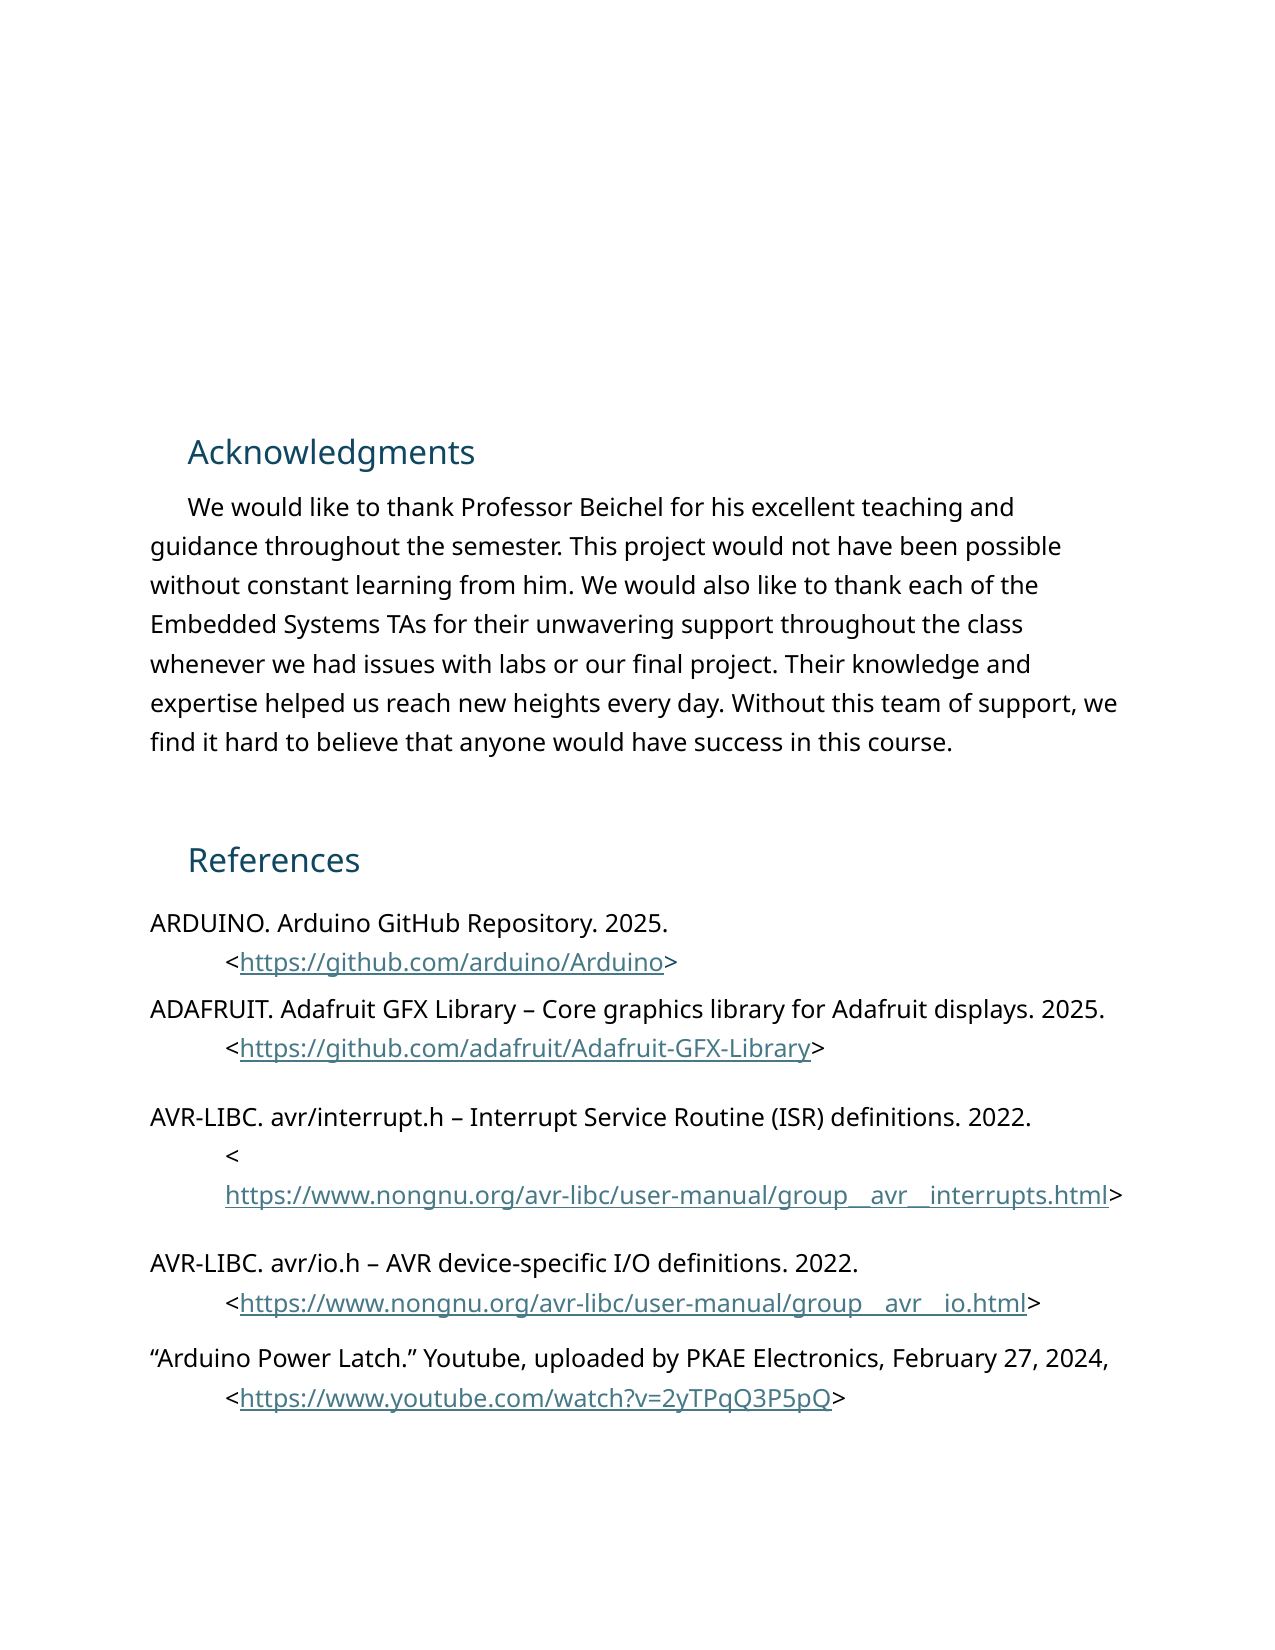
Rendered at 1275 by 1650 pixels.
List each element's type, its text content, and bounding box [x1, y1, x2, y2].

text We would like to thank Professor Beichel for his excellent teaching and guidance throughout the semester. This project would not have been possible without constant learning from him. We would also like to thank each of the Embedded Systems TAs for their unwavering support throughout the class whenever we had issues with labs or our final project. Their knowledge and expertise helped us reach new heights every day. Without this team of support, we find it hard to believe that anyone would have success in this course. [150, 490, 1125, 759]
subtitle Acknowledgments [150, 429, 1125, 474]
subtitle References [150, 836, 1125, 882]
subtitle ARDUINO. Arduino GitHub Repository. 2025. <https://github.com/arduino/Arduino> [150, 905, 1125, 978]
text “Arduino Power Latch.” Youtube, uploaded by PKAE Electronics, February 27, 2024, <https://www.youtube.com/watch?v=2yTPqQ3P5pQ> [150, 1341, 1125, 1414]
text AVR-LIBC. avr/interrupt.h – Interrupt Service Routine (ISR) definitions. 2022. <https://www.nongnu.org/avr-libc/user-manual/group__avr__interrupts.html> [150, 1099, 1125, 1212]
text ADAFRUIT. Adafruit GFX Library – Core graphics library for Adafruit displays. 2025. <https://github.com/adafruit/Adafruit-GFX-Library> [150, 992, 1125, 1065]
text AVR-LIBC. avr/io.h – AVR device-specific I/O definitions. 2022. <https://www.nongnu.org/avr-libc/user-manual/group__avr__io.html> [150, 1246, 1125, 1319]
